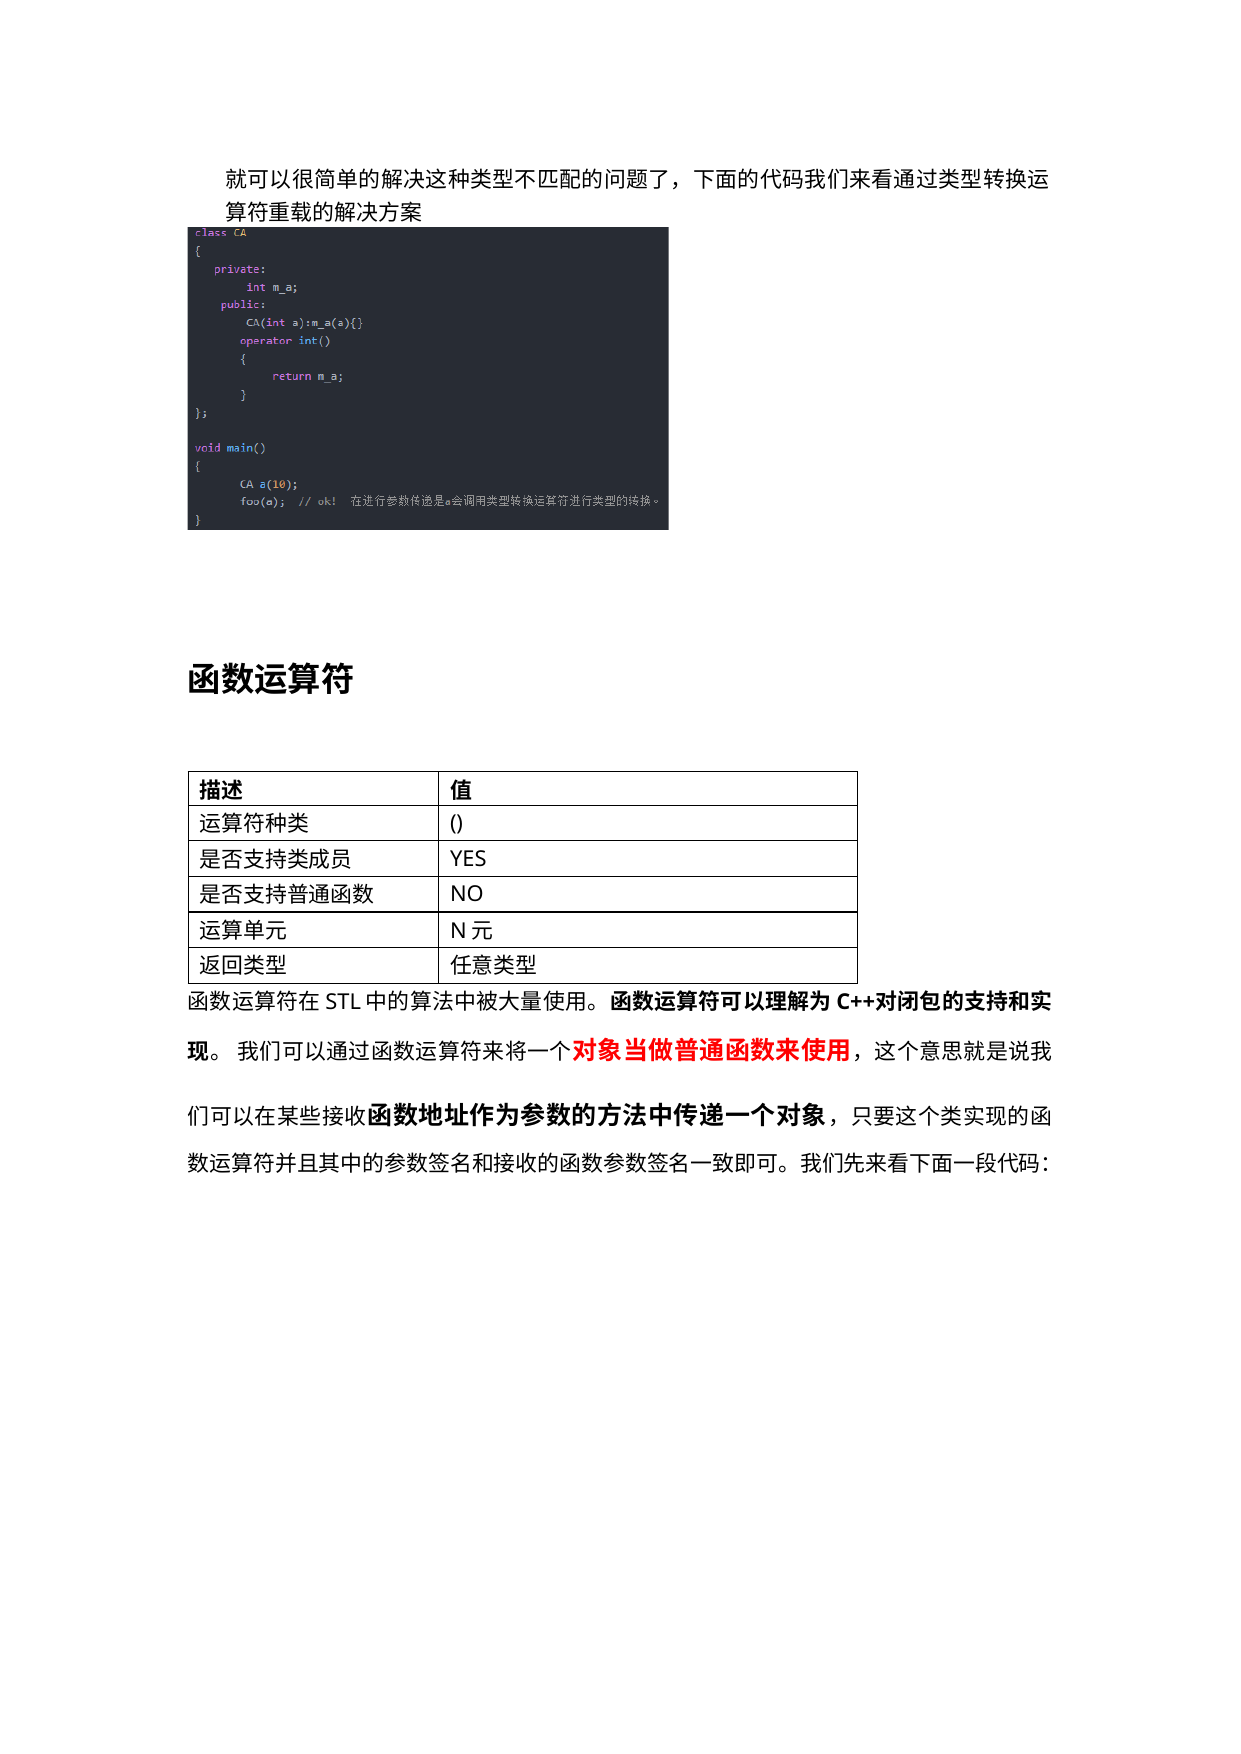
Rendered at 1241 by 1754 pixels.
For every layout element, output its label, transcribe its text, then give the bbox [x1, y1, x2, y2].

table_cell N元 [439, 913, 857, 947]
table_cell 是否支持普通函数 [189, 877, 438, 911]
table_cell 任意类型 [439, 948, 857, 982]
table_cell 运算符种类 [189, 806, 438, 840]
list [187, 162, 1053, 227]
table_cell 是否支持类成员 [189, 841, 438, 876]
table_cell NO [439, 877, 857, 911]
table_cell () [439, 806, 857, 840]
table_header 值 [439, 772, 857, 805]
table_header 描述 [189, 772, 438, 805]
picture [187, 227, 669, 530]
subtitle 函数运算符 [187, 644, 1053, 709]
text 函数运算符在STL中的算法中被大量使用。函数运算符可以理解为C++对闭包的支持和实现。 我们可以通过函数运算符来将一个对象当做普通函数来使用，这个意思就是说我们可以在某些接收函数地址作为参数的方法中传递一个对象，只要这个类实现的函数运算符并且其中的参数签名和接收的函数参数签名一致即可。我们先来看下面一段代码： [187, 983, 1053, 1178]
table_cell 返回类型 [189, 948, 438, 982]
table_cell 运算单元 [189, 913, 438, 947]
table_cell YES [439, 841, 857, 876]
